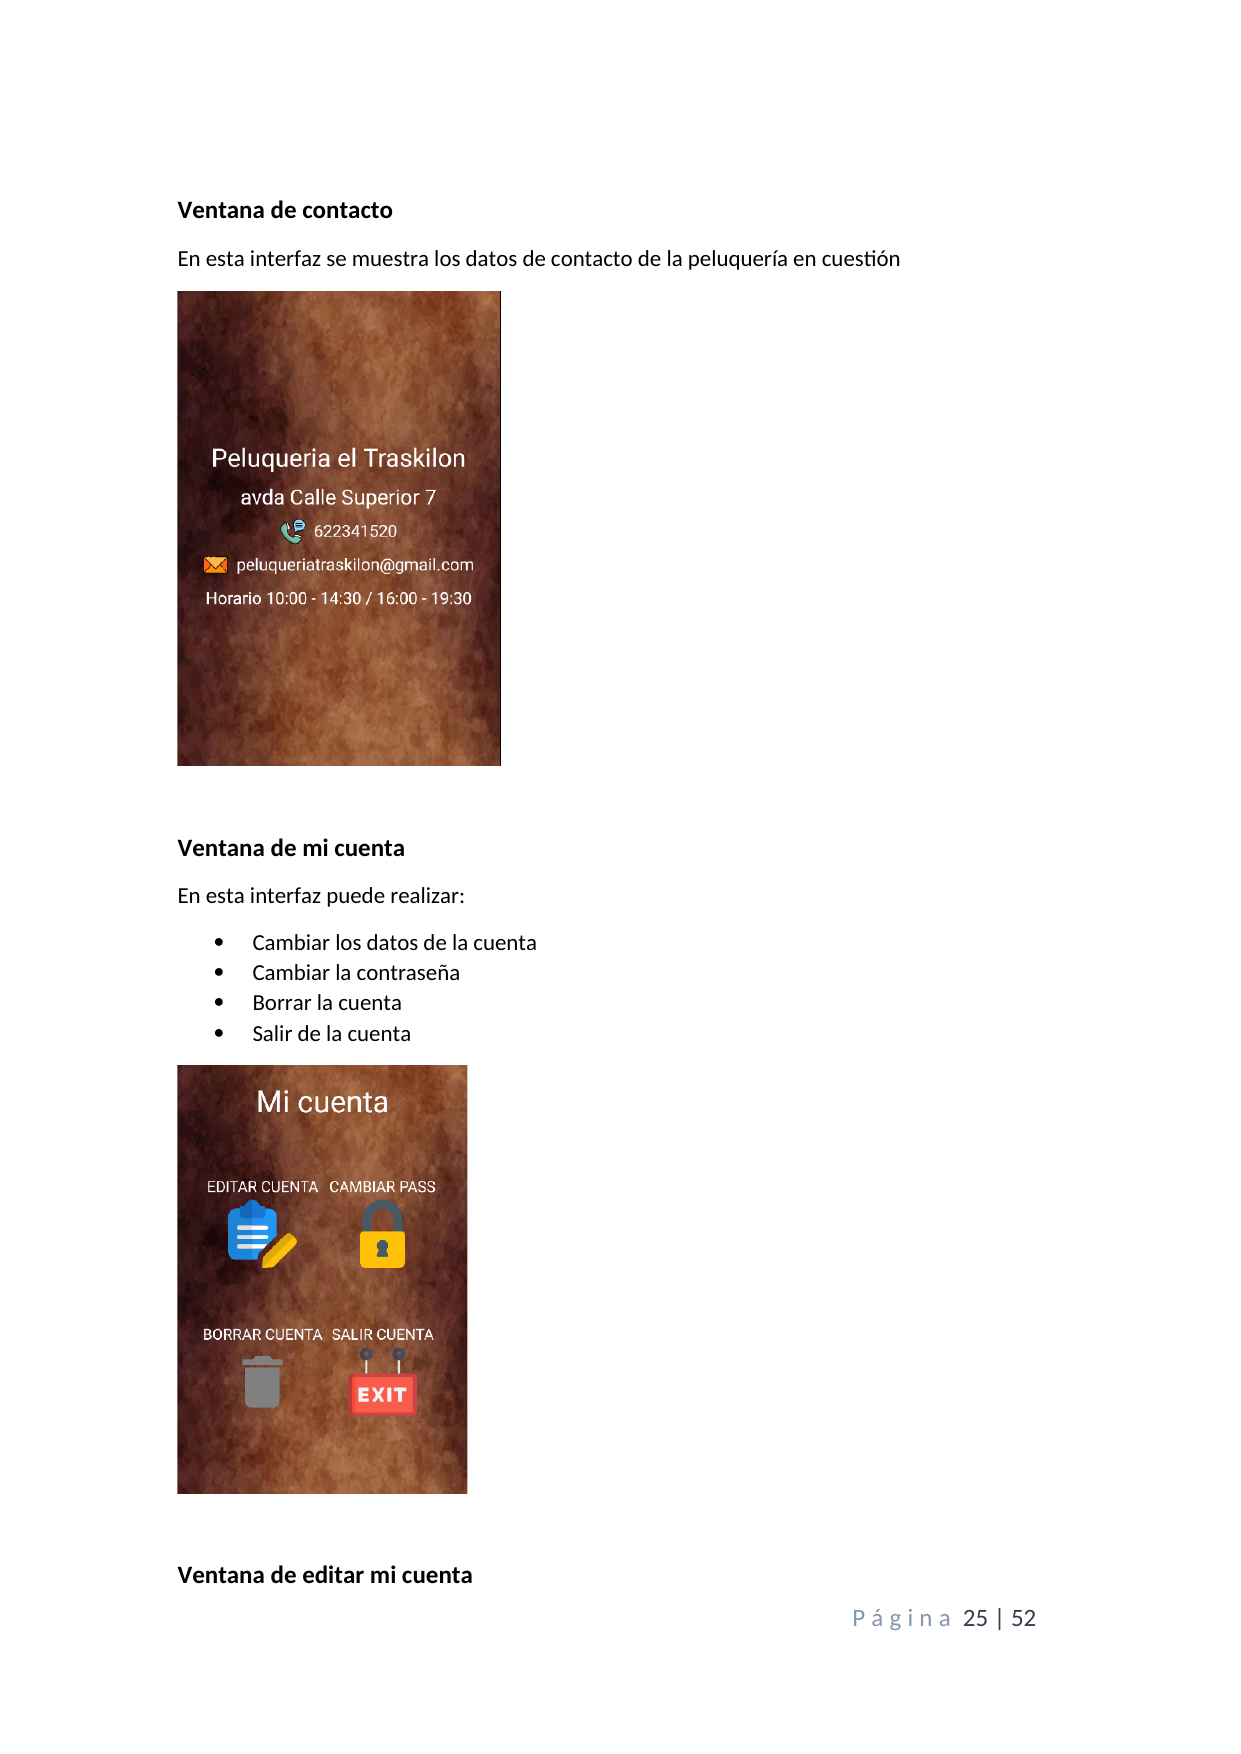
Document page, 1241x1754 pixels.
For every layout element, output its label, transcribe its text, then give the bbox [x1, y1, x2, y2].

list Borrar la cuenta [215, 988, 1063, 1017]
picture [177, 291, 501, 766]
list Salir de la cuenta [215, 1019, 1063, 1047]
list Cambiar los datos de la cuenta [215, 928, 1063, 956]
text En esta interfaz puede realizar: [177, 881, 1063, 909]
list Cambiar la contraseña [215, 958, 1063, 986]
subtitle Ventana de contacto [177, 194, 1063, 225]
subtitle Ventana de editar mi cuenta [177, 1559, 1063, 1590]
subtitle Ventana de mi cuenta [177, 832, 1063, 862]
picture [177, 1065, 468, 1494]
text En esta interfaz se muestra los datos de contacto de la peluquería en cuestión [177, 244, 1063, 272]
